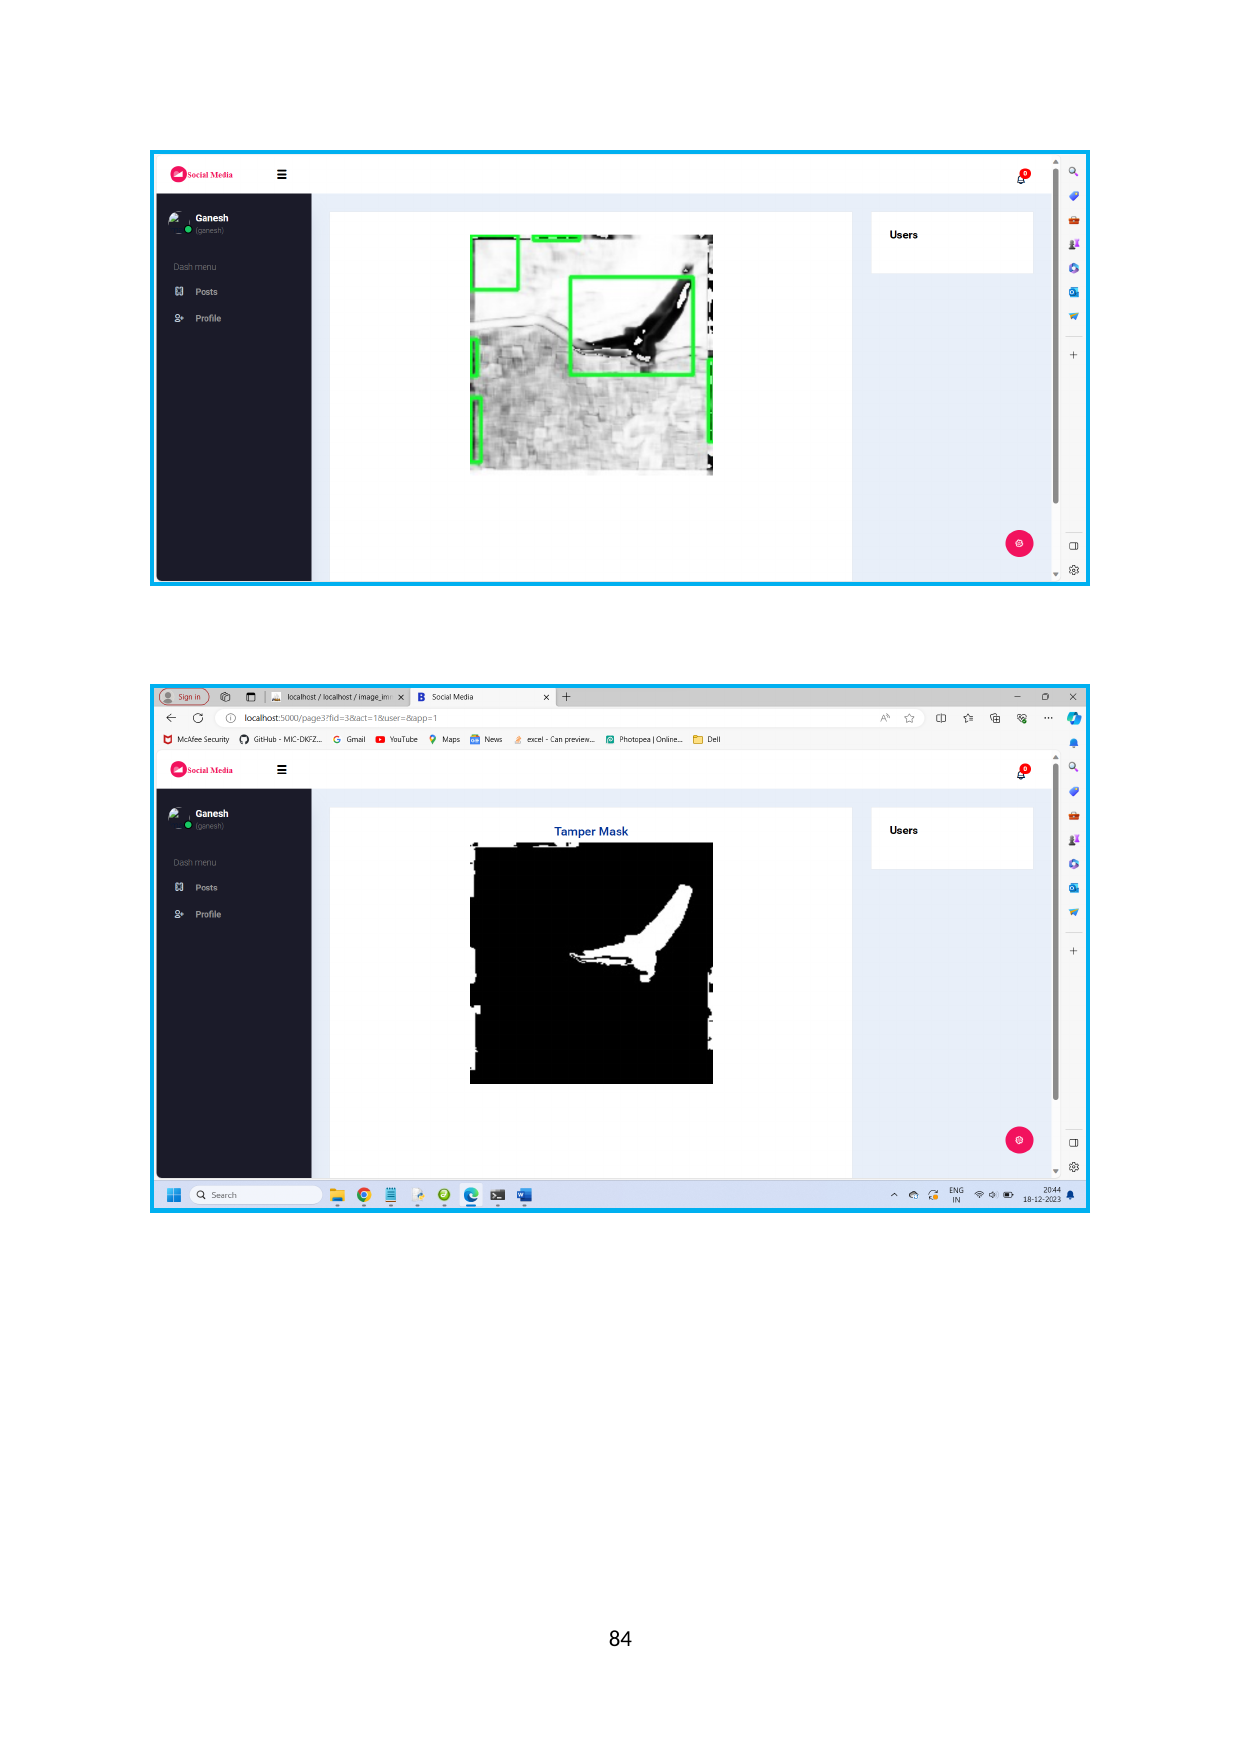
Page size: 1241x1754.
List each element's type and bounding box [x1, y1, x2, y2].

picture [155, 155, 1085, 581]
picture [155, 689, 1085, 1207]
